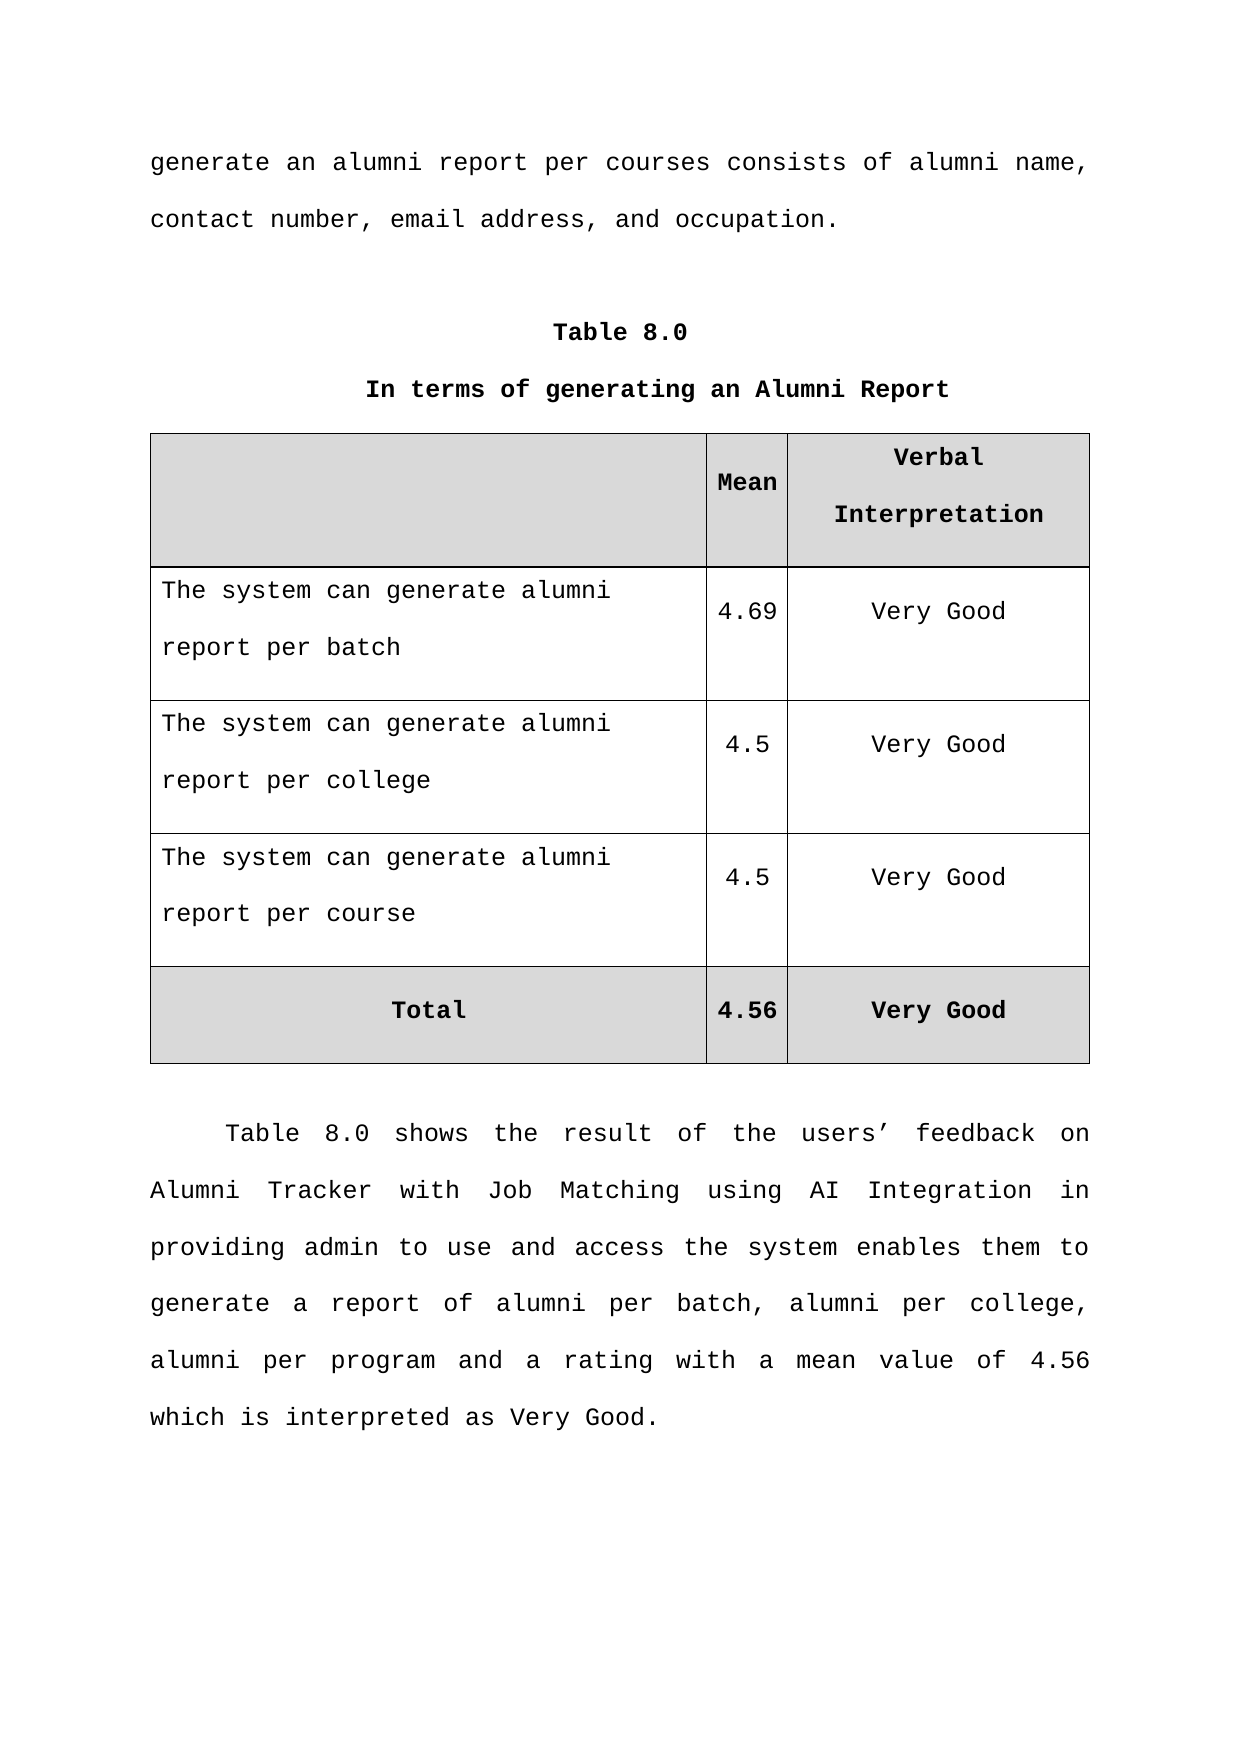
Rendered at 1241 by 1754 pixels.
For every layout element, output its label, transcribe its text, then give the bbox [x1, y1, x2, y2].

table_cell Very Good [788, 701, 1089, 833]
table_header Verbal Interpretation [788, 434, 1089, 566]
table_cell 4.69 [707, 568, 787, 699]
table_cell The system can generate alumni report per course [151, 834, 706, 966]
table_cell 4.5 [707, 701, 787, 833]
table_cell 4.56 [707, 967, 787, 1063]
text In terms of generating an Alumni Report [150, 377, 1090, 405]
table_cell 4.5 [707, 834, 787, 966]
table_header Mean [707, 434, 787, 566]
table_cell Very Good [788, 568, 1089, 699]
table_cell The system can generate alumni report per college [151, 701, 706, 833]
table_cell Total [151, 967, 706, 1063]
table_cell Very Good [788, 834, 1089, 966]
table_cell The system can generate alumni report per batch [151, 568, 706, 699]
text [150, 150, 1090, 235]
table_header [151, 434, 706, 566]
text Table 8.0 shows the result of the users’ feedback on Alumni Tracker with Job Matching using AI Integration in providing admin to use and access the system enables them to generate a report of alumni per batch, alumni per college, alumni per program and a rating with a mean value of 4.56 which is interpreted as Very Good. [150, 1121, 1090, 1432]
table_cell Very Good [788, 967, 1089, 1063]
text Table 8.0 [150, 320, 1090, 348]
